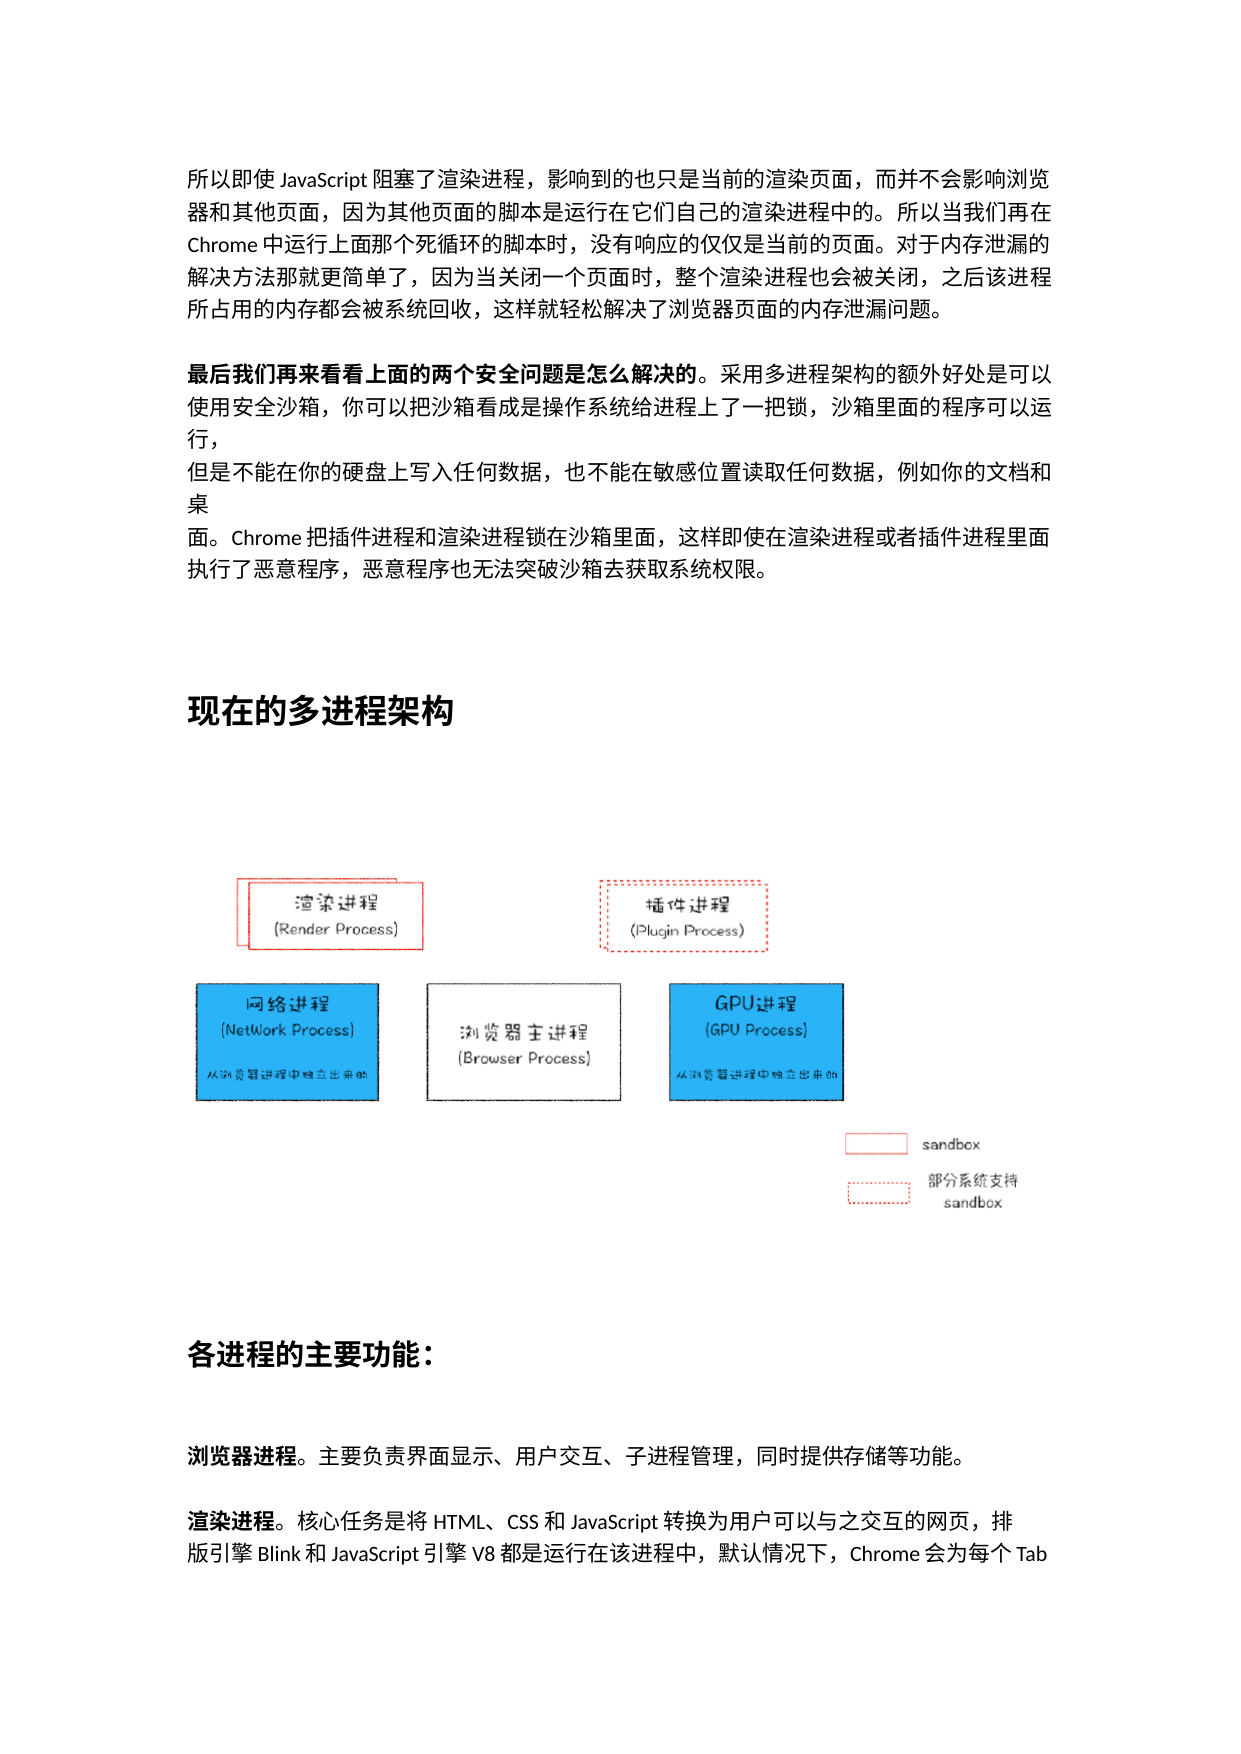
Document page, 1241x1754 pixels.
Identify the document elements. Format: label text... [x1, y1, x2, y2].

text 版引擎Blink和JavaScript引擎V8都是运行在该进程中，默认情况下，Chrome会为每个Tab [187, 1536, 1053, 1568]
text 渲染进程。核心任务是将 HTML、CSS 和 JavaScript 转换为用户可以与之交互的网页，排 [187, 1503, 1053, 1536]
text 但是不能在你的硬盘上写入任何数据，也不能在敏感位置读取任何数据，例如你的文档和桌 [187, 454, 1053, 519]
text 面。Chrome把插件进程和渲染进程锁在沙箱里面，这样即使在渲染进程或者插件进程里面执行了恶意程序，恶意程序也无法突破沙箱去获取系统权限。 [187, 519, 1053, 584]
subtitle 现在的多进程架构 [187, 677, 1053, 742]
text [187, 162, 1053, 324]
subtitle 各进程的主要功能： [187, 1320, 1053, 1385]
text 浏览器进程。主要负责界面显示、用户交互、子进程管理，同时提供存储等功能。 [187, 1438, 1053, 1471]
text 最后我们再来看看上面的两个安全问题是怎么解决的。采用多进程架构的额外好处是可以使用安全沙箱，你可以把沙箱看成是操作系统给进程上了一把锁，沙箱里面的程序可以运行， [187, 357, 1053, 454]
picture [187, 835, 1052, 1234]
